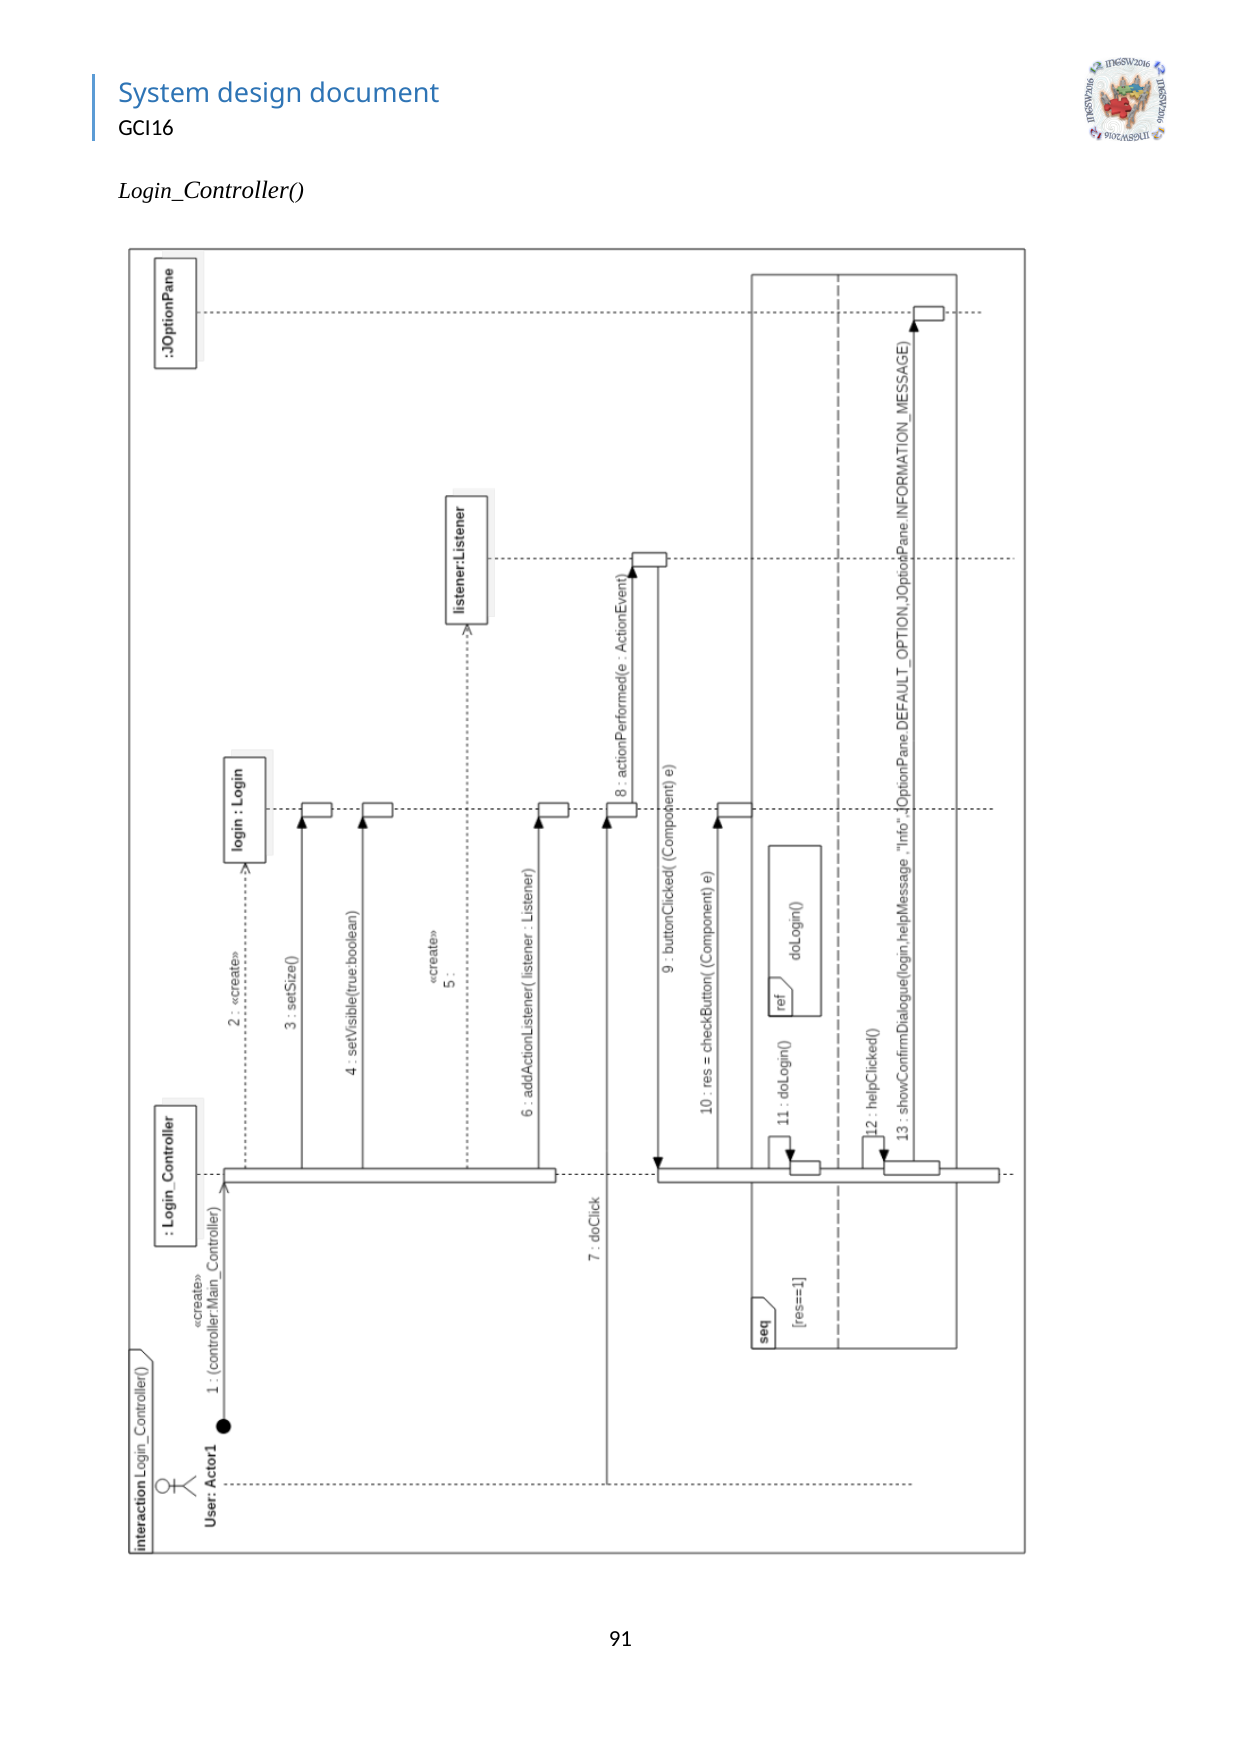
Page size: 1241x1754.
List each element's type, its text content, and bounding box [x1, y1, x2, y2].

picture [1076, 55, 1171, 149]
subtitle Login_Controller() [118, 175, 1122, 203]
picture [120, 208, 1067, 1563]
